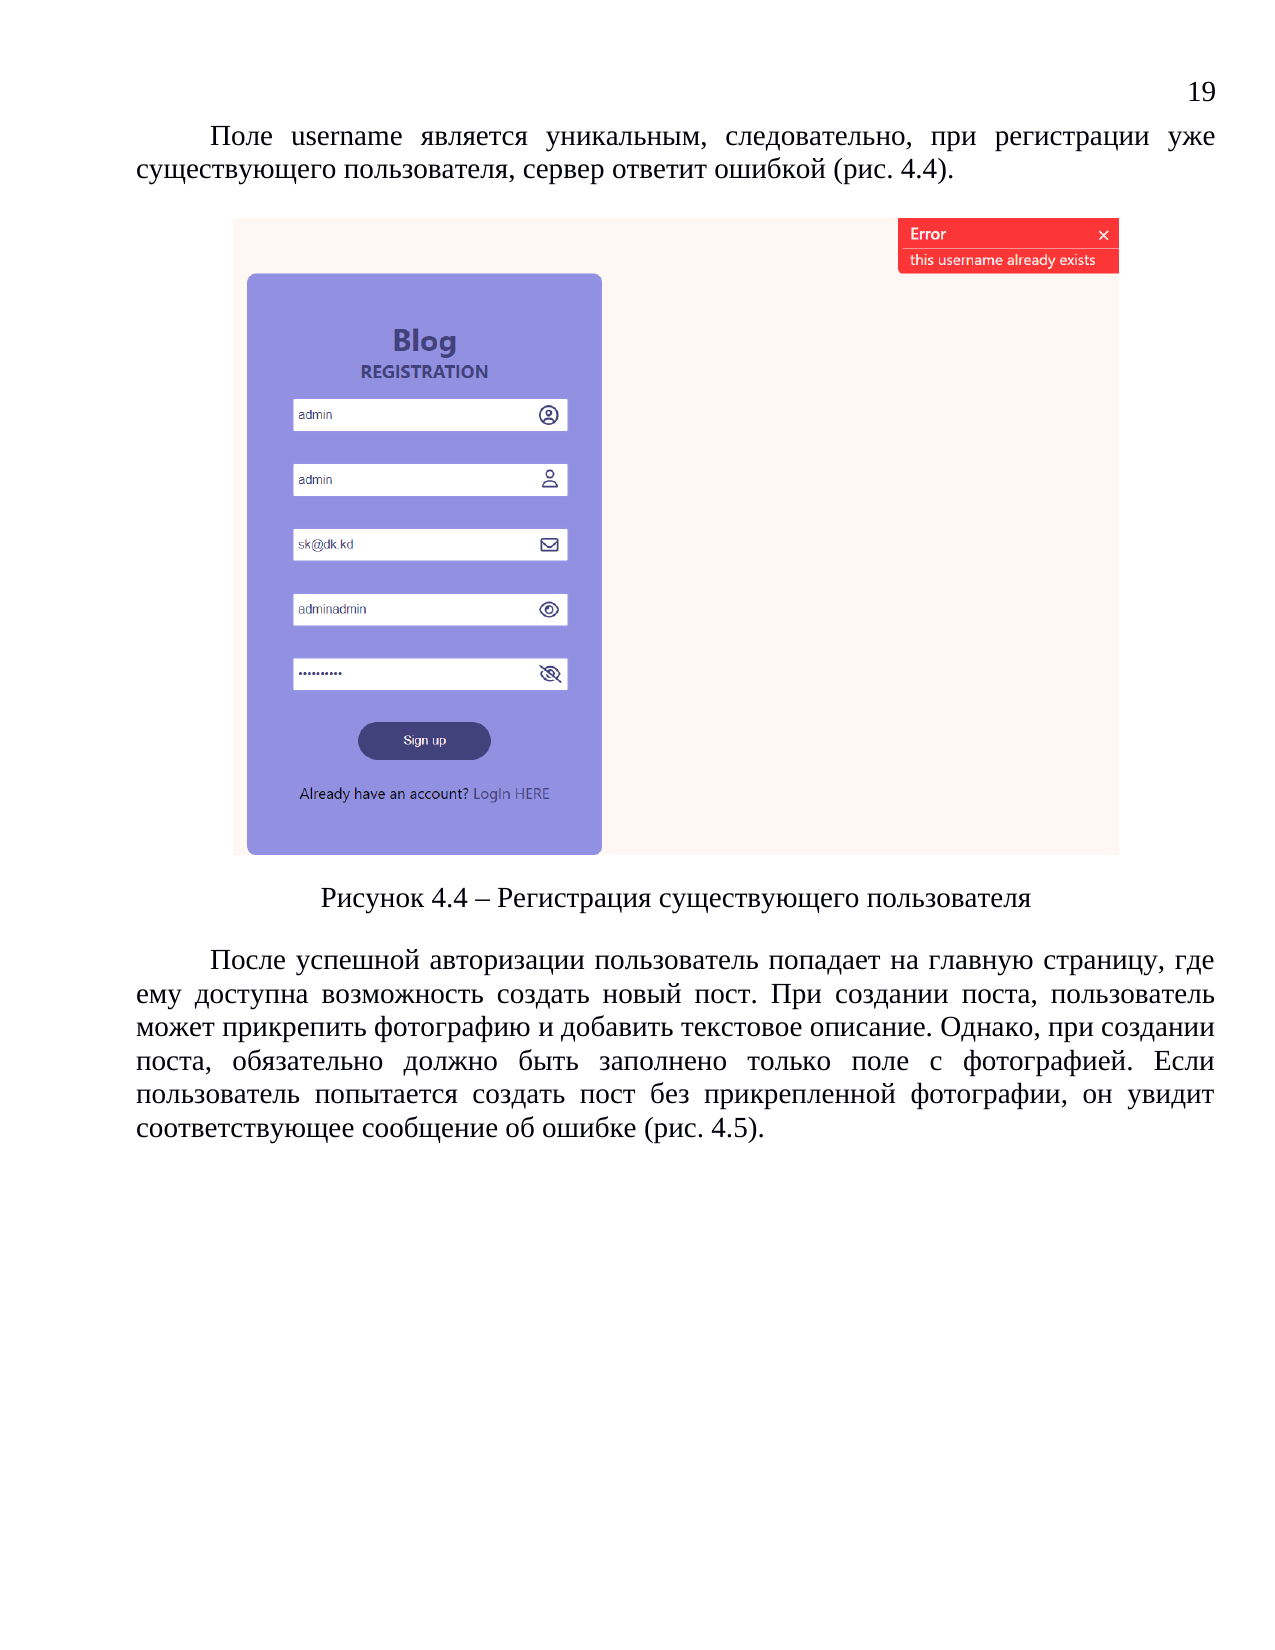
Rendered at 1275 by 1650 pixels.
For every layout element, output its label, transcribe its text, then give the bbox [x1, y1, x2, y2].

text После успешной авторизации пользователь попадает на главную страницу, где ему доступна возможность создать новый пост. При создании поста, пользователь может прикрепить фотографию и добавить текстовое описание. Однако, при создании поста, обязательно должно быть заполнено только поле с фотографией. Если пользователь попытается создать пост без прикрепленной фотографии, он увидит соответствующее сообщение об ошибке (рис. 4.5). [136, 942, 1216, 1144]
text Рисунок 4.4 – Регистрация существующего пользователя [136, 880, 1216, 913]
text Поле username является уникальным, следовательно, при регистрации уже существующего пользователя, сервер ответит ошибкой (рис. 4.4). [136, 118, 1216, 185]
picture [233, 218, 1119, 855]
